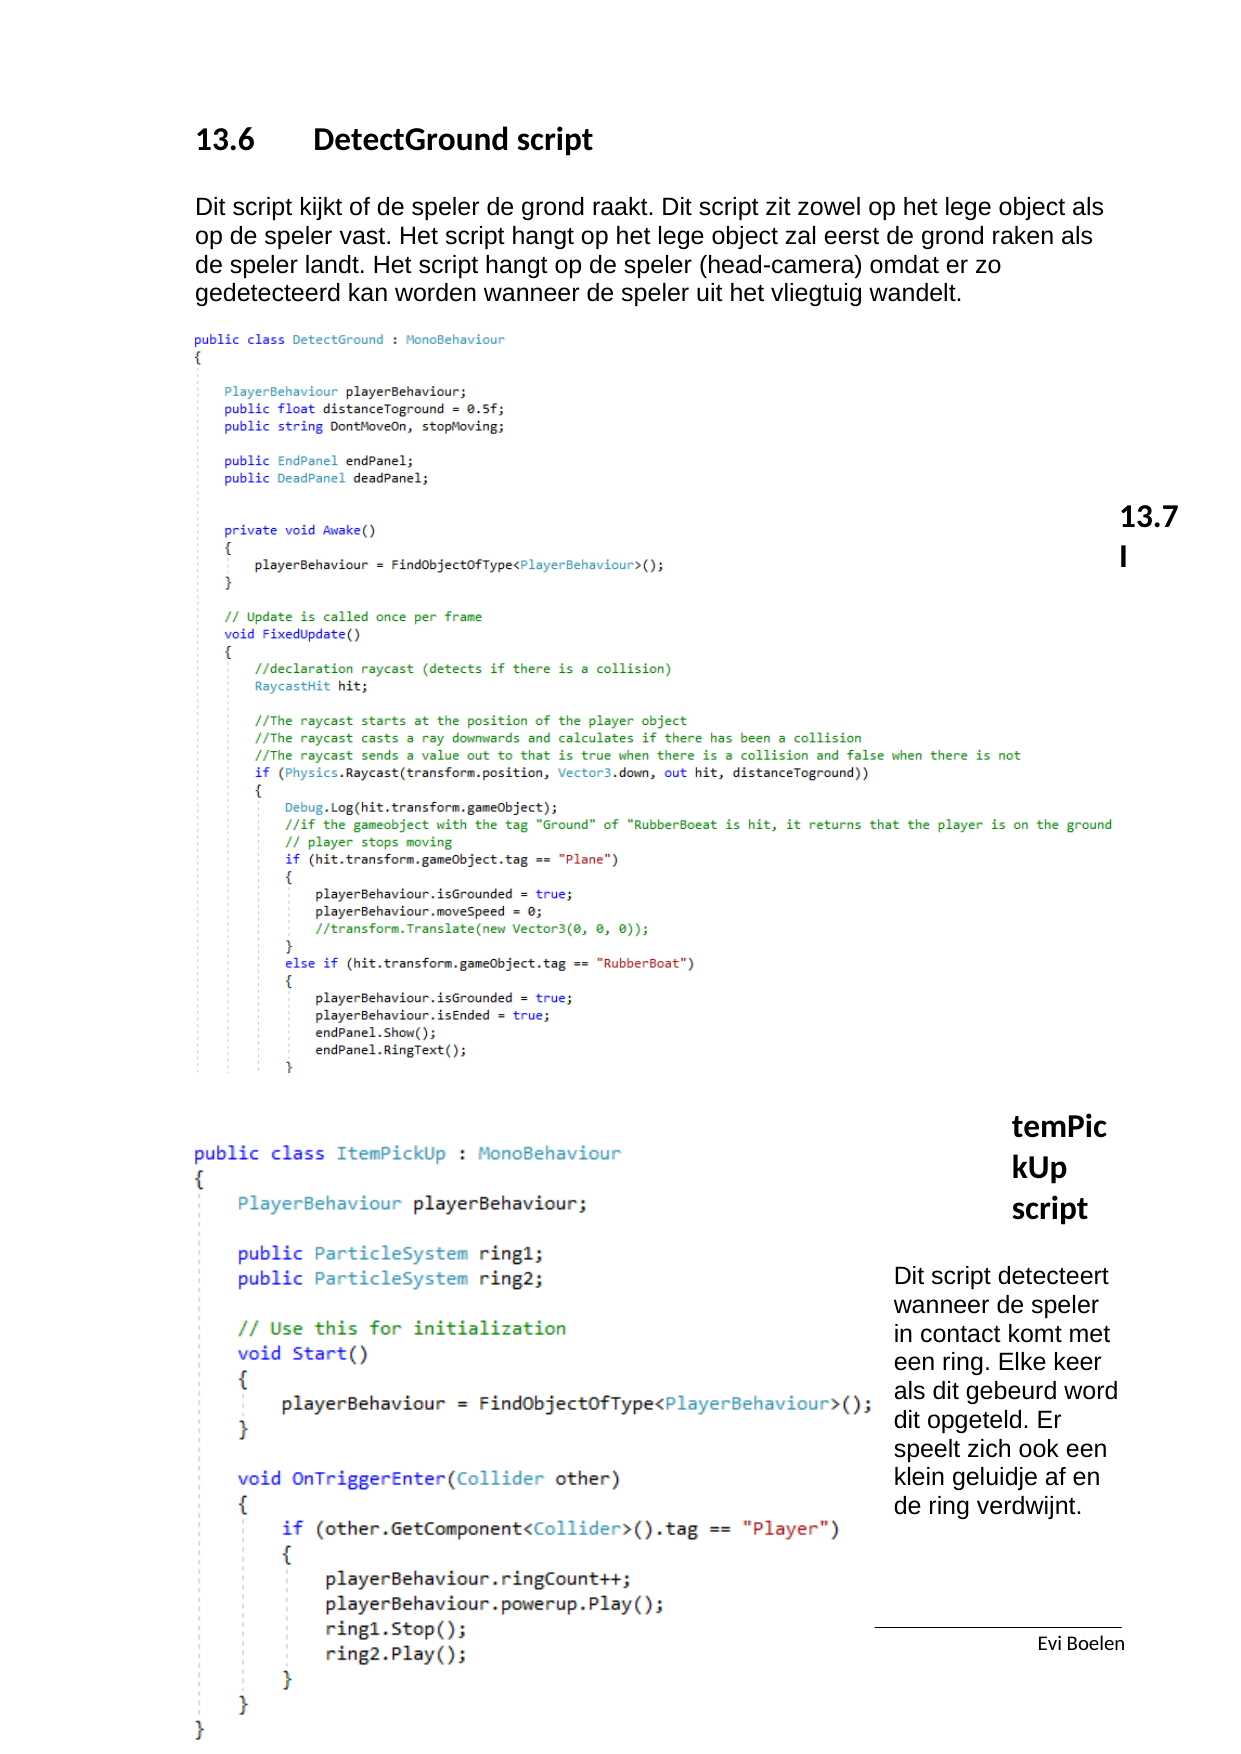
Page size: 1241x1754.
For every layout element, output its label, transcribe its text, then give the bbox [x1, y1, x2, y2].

subtitle DetectGround script [195, 118, 1122, 159]
picture [194, 332, 1119, 1073]
subtitle ItemPickUp script [195, 494, 1122, 1228]
text Dit script detecteert wanneer de speler in contact komt met een ring. Elke keer als dit gebeurd word dit opgeteld. Er speelt zich ook een klein geluidje af en de ring verdwijnt. [875, 1261, 1122, 1520]
text Dit script kijkt of de speler de grond raakt. Dit script zit zowel op het lege object als op de speler vast. Het script hangt op het lege object zal eerst de grond raken als de speler landt. Het script hangt op de speler (head-camera) omdat er zo gedetecteerd kan worden wanneer de speler uit het vliegtuig wandelt. [195, 192, 1122, 307]
picture [194, 1141, 875, 1751]
